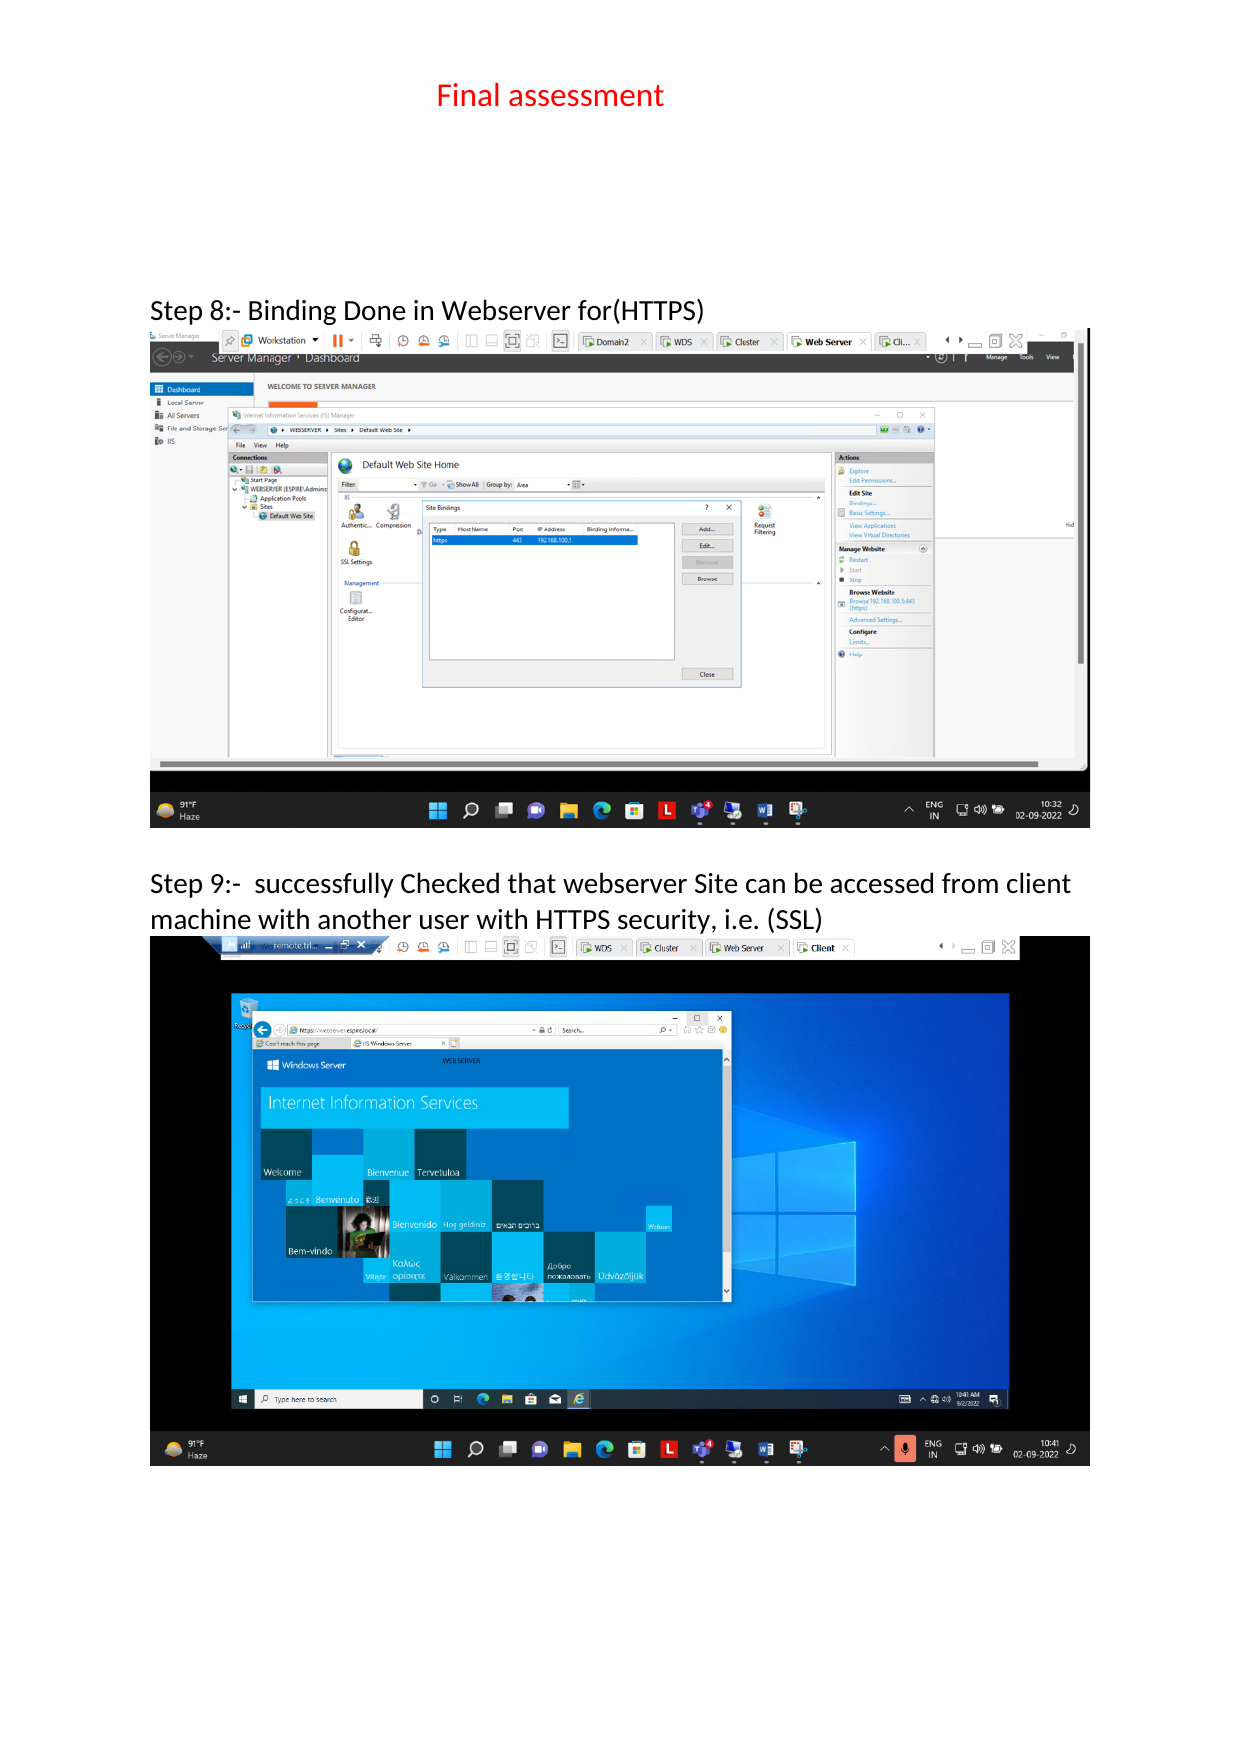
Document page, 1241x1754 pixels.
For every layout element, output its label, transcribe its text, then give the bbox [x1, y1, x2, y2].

text Step 9:- successfully Checked that webserver Site can be accessed from client machine with another user with HTTPS security, i.e. (SSL) [150, 865, 1090, 936]
picture [150, 936, 1090, 1466]
text Step 8:- Binding Done in Webserver for(HTTPS) [150, 292, 1090, 328]
picture [150, 328, 1091, 830]
